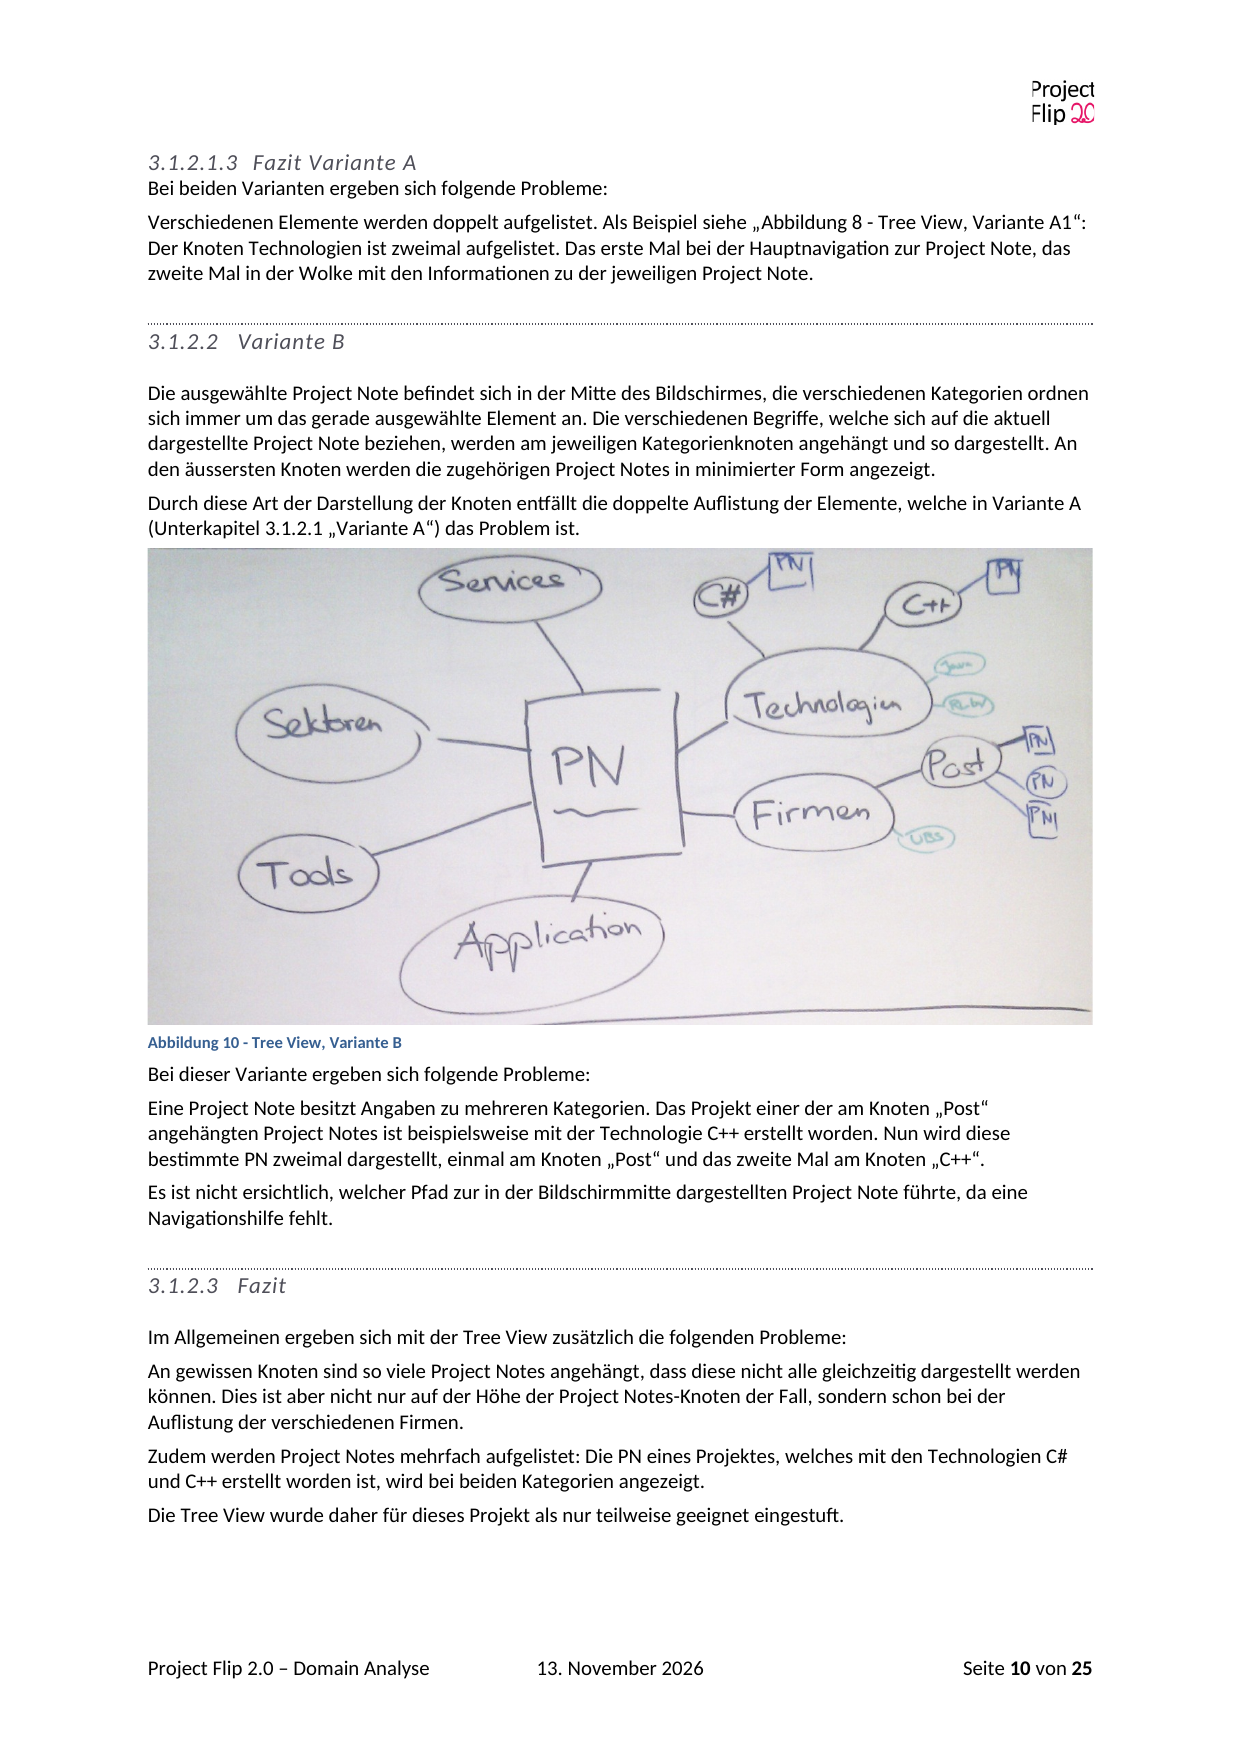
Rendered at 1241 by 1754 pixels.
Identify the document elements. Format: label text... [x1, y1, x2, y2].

text An gewissen Knoten sind so viele Project Notes angehängt, dass diese nicht alle gleichzeitig dargestellt werden können. Dies ist aber nicht nur auf der Höhe der Project Notes-Knoten der Fall, sondern schon bei der Auflistung der verschiedenen Firmen. [148, 1358, 1093, 1434]
text Es ist nicht ersichtlich, welcher Pfad zur in der Bildschirmmitte dargestellten Project Note führte, da eine Navigationshilfe fehlt. [148, 1179, 1093, 1230]
text Die Tree View wurde daher für dieses Projekt als nur teilweise geeignet eingestuft. [148, 1502, 1093, 1527]
text Bei dieser Variante ergeben sich folgende Probleme: [148, 1061, 1093, 1087]
text Bei beiden Varianten ergeben sich folgende Probleme: [148, 176, 1093, 201]
text Zudem werden Project Notes mehrfach aufgelistet: Die PN eines Projektes, welches mit den Technologien C# und C++ erstellt worden ist, wird bei beiden Kategorien angezeigt. [148, 1443, 1093, 1494]
text Abbildung 10 - Tree View, Variante B [148, 1033, 1093, 1053]
subtitle Variante B [148, 323, 1093, 355]
subtitle Fazit [148, 1268, 1093, 1299]
picture [1081, 79, 1097, 124]
text Durch diese Art der Darstellung der Knoten entfällt die doppelte Auflistung der Elemente, welche in Variante A (Unterkapitel 3.1.2.1 „Variante A“) das Problem ist. [148, 490, 1093, 541]
text Im Allgemeinen ergeben sich mit der Tree View zusätzlich die folgenden Probleme: [148, 1324, 1093, 1350]
text Verschiedenen Elemente werden doppelt aufgelistet. Als Beispiel siehe „Abbildung 5 - Tree View, Variante A1“: Der Knoten Technologien ist zweimal aufgelistet. Das erste Mal bei der Hauptnavigation zur Project Note, das zweite Mal in der Wolke mit den Informationen zu der jeweiligen Project Note. [148, 209, 1093, 286]
subtitle Fazit Variante A [148, 148, 1093, 176]
picture [147, 548, 1093, 1025]
text Die ausgewählte Project Note befindet sich in der Mitte des Bildschirmes, die verschiedenen Kategorien ordnen sich immer um das gerade ausgewählte Element an. Die verschiedenen Begriffe, welche sich auf die aktuell dargestellte Project Note beziehen, werden am jeweiligen Kategorienknoten angehängt und so dargestellt. An den äussersten Knoten werden die zugehörigen Project Notes in minimierter Form angezeigt. [148, 380, 1093, 481]
text Eine Project Note besitzt Angaben zu mehreren Kategorien. Das Projekt einer der am Knoten „Post“ angehängten Project Notes ist beispielsweise mit der Technologie C++ erstellt worden. Nun wird diese bestimmte PN zweimal dargestellt, einmal am Knoten „Post“ und das zweite Mal am Knoten „C++“. [148, 1095, 1093, 1171]
